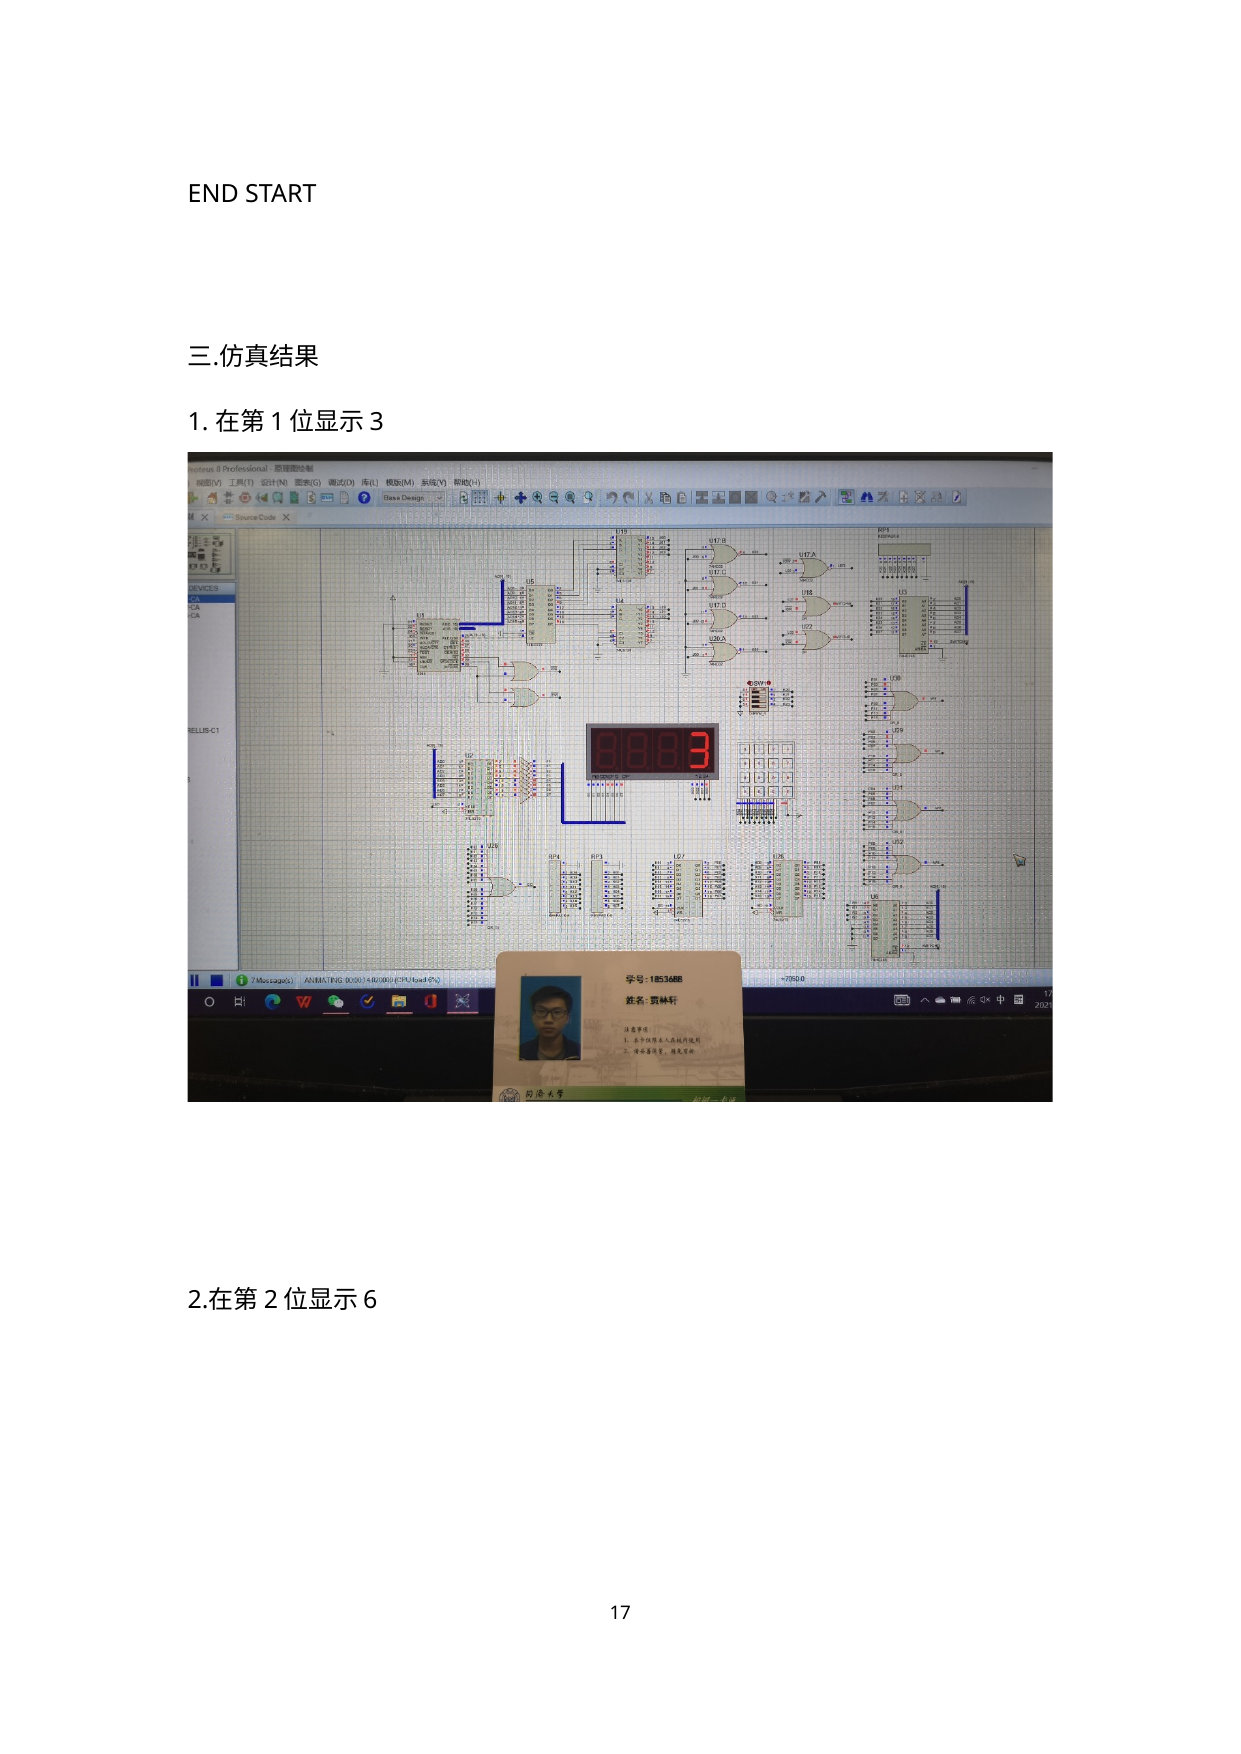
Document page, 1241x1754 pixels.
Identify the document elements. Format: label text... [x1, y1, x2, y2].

picture [187, 452, 1053, 1102]
text 三.仿真结果 [187, 322, 1053, 387]
text 2.在第2位显示6 [187, 1265, 1053, 1330]
text 1. 在第1位显示3 [187, 387, 1053, 452]
text END START [187, 160, 1053, 225]
